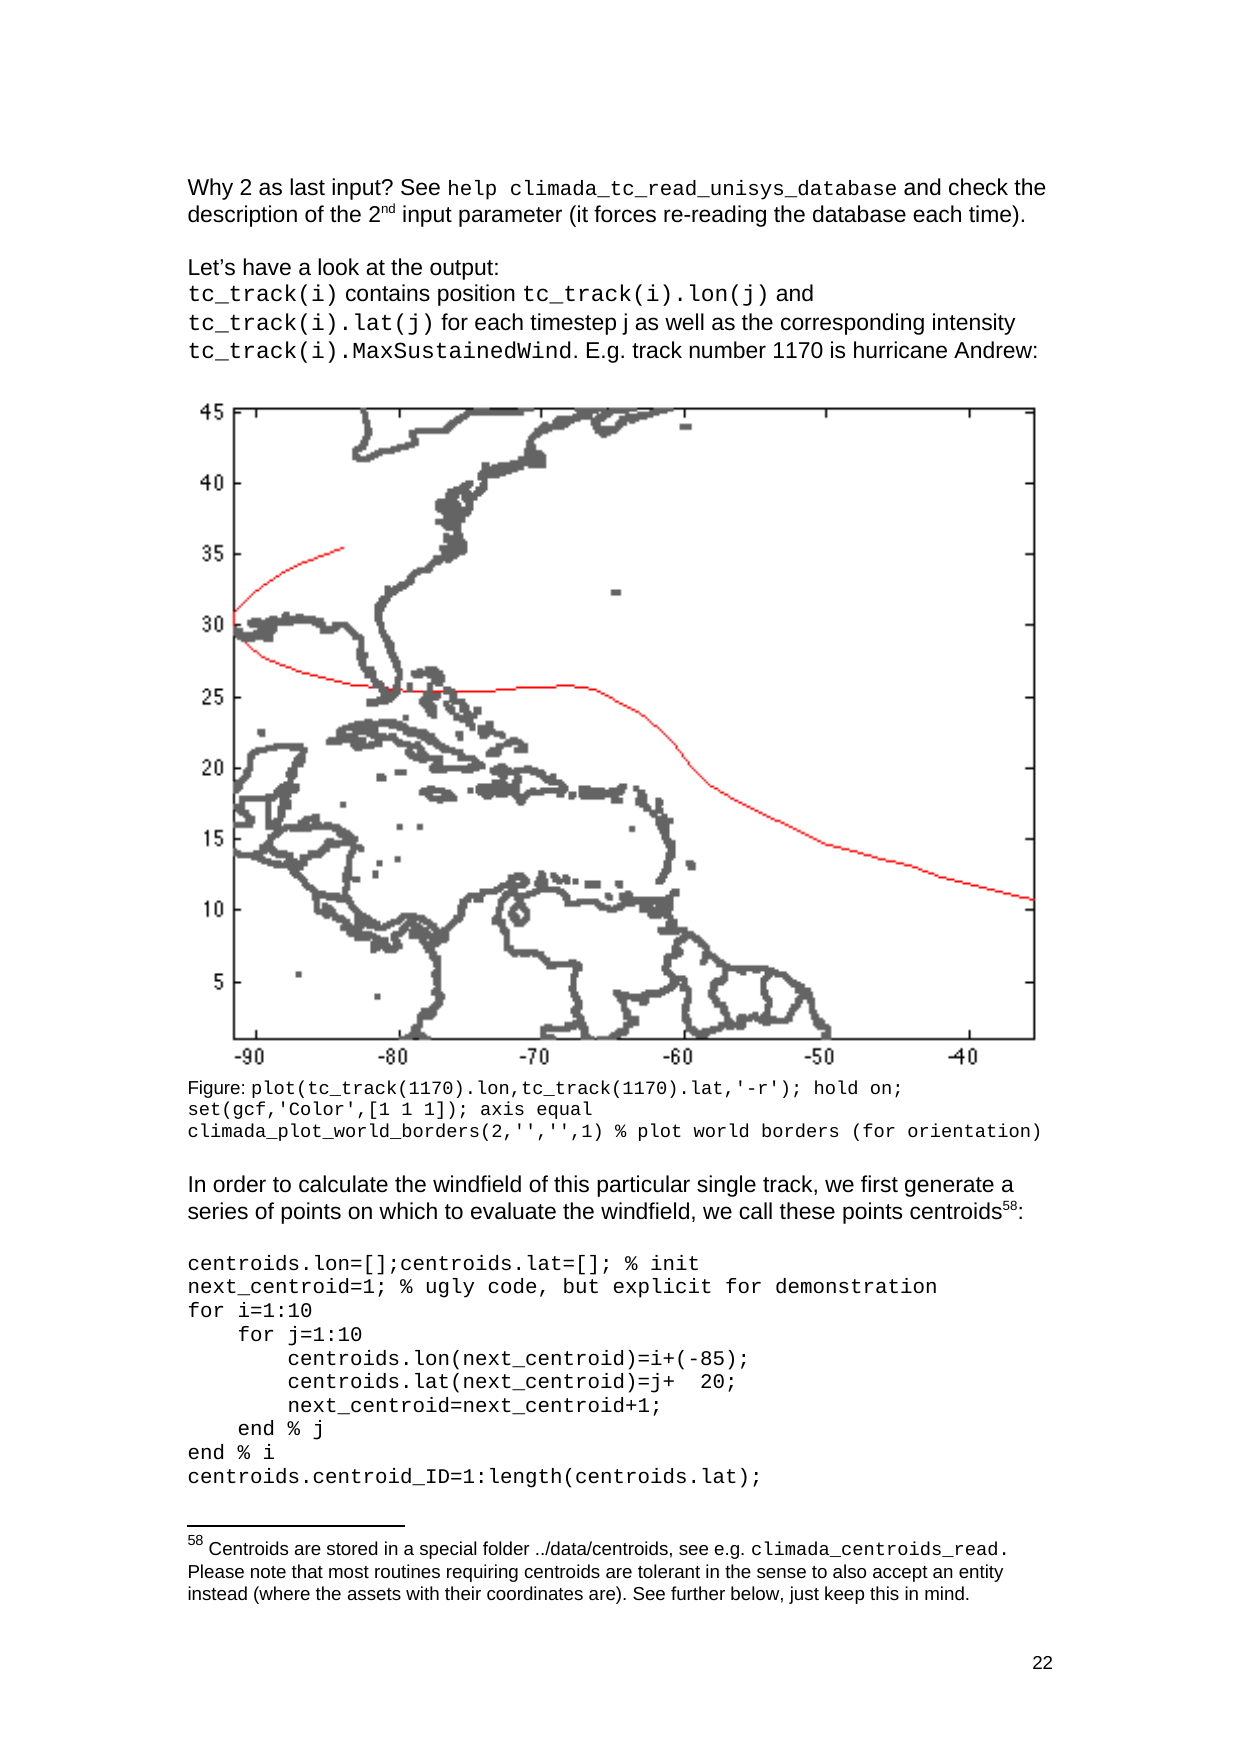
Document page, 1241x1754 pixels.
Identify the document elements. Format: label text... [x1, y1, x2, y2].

text next_centroid=next_centroid+1; [187, 1395, 1053, 1418]
text tc_track(i) contains position tc_track(i).lon(j) and tc_track(i).lat(j) for each timestep j as well as the corresponding intensity tc_track(i).MaxSustainedWind. E.g. track number 1170 is hurricane Andrew: [187, 280, 1053, 365]
text for i=1:10 [187, 1300, 1053, 1324]
text end % i [187, 1442, 1053, 1466]
text In order to calculate the windfield of this particular single track, we first generate a series of points on which to evaluate the windfield, we call these points centroids: [187, 1171, 1053, 1224]
text for j=1:10 [187, 1324, 1053, 1347]
picture [187, 394, 1052, 1077]
text Why 2 as last input? See help climada_tc_read_unisys_database and check the description of the 2nd input parameter (it forces re-reading the database each time). [187, 174, 1053, 228]
text centroids.centroid_ID=1:length(centroids.lat); [187, 1466, 1053, 1489]
text centroids.lat(next_centroid)=j+ 20; [187, 1371, 1053, 1395]
text centroids.lon(next_centroid)=i+(-85); [187, 1347, 1053, 1371]
text Figure: plot(tc_track(1170).lon,tc_track(1170).lat,'-r'); hold on; set(gcf,'Color',[1 1 1]); axis equal [187, 1077, 1053, 1121]
text next_centroid=1; % ugly code, but explicit for demonstration [187, 1277, 1053, 1300]
text centroids.lon=[];centroids.lat=[]; % init [187, 1253, 1053, 1277]
text climada_plot_world_borders(2,'','',1) % plot world borders (for orientation) [187, 1121, 1053, 1143]
text end % j [187, 1418, 1053, 1442]
text Let’s have a look at the output: [187, 254, 1053, 280]
